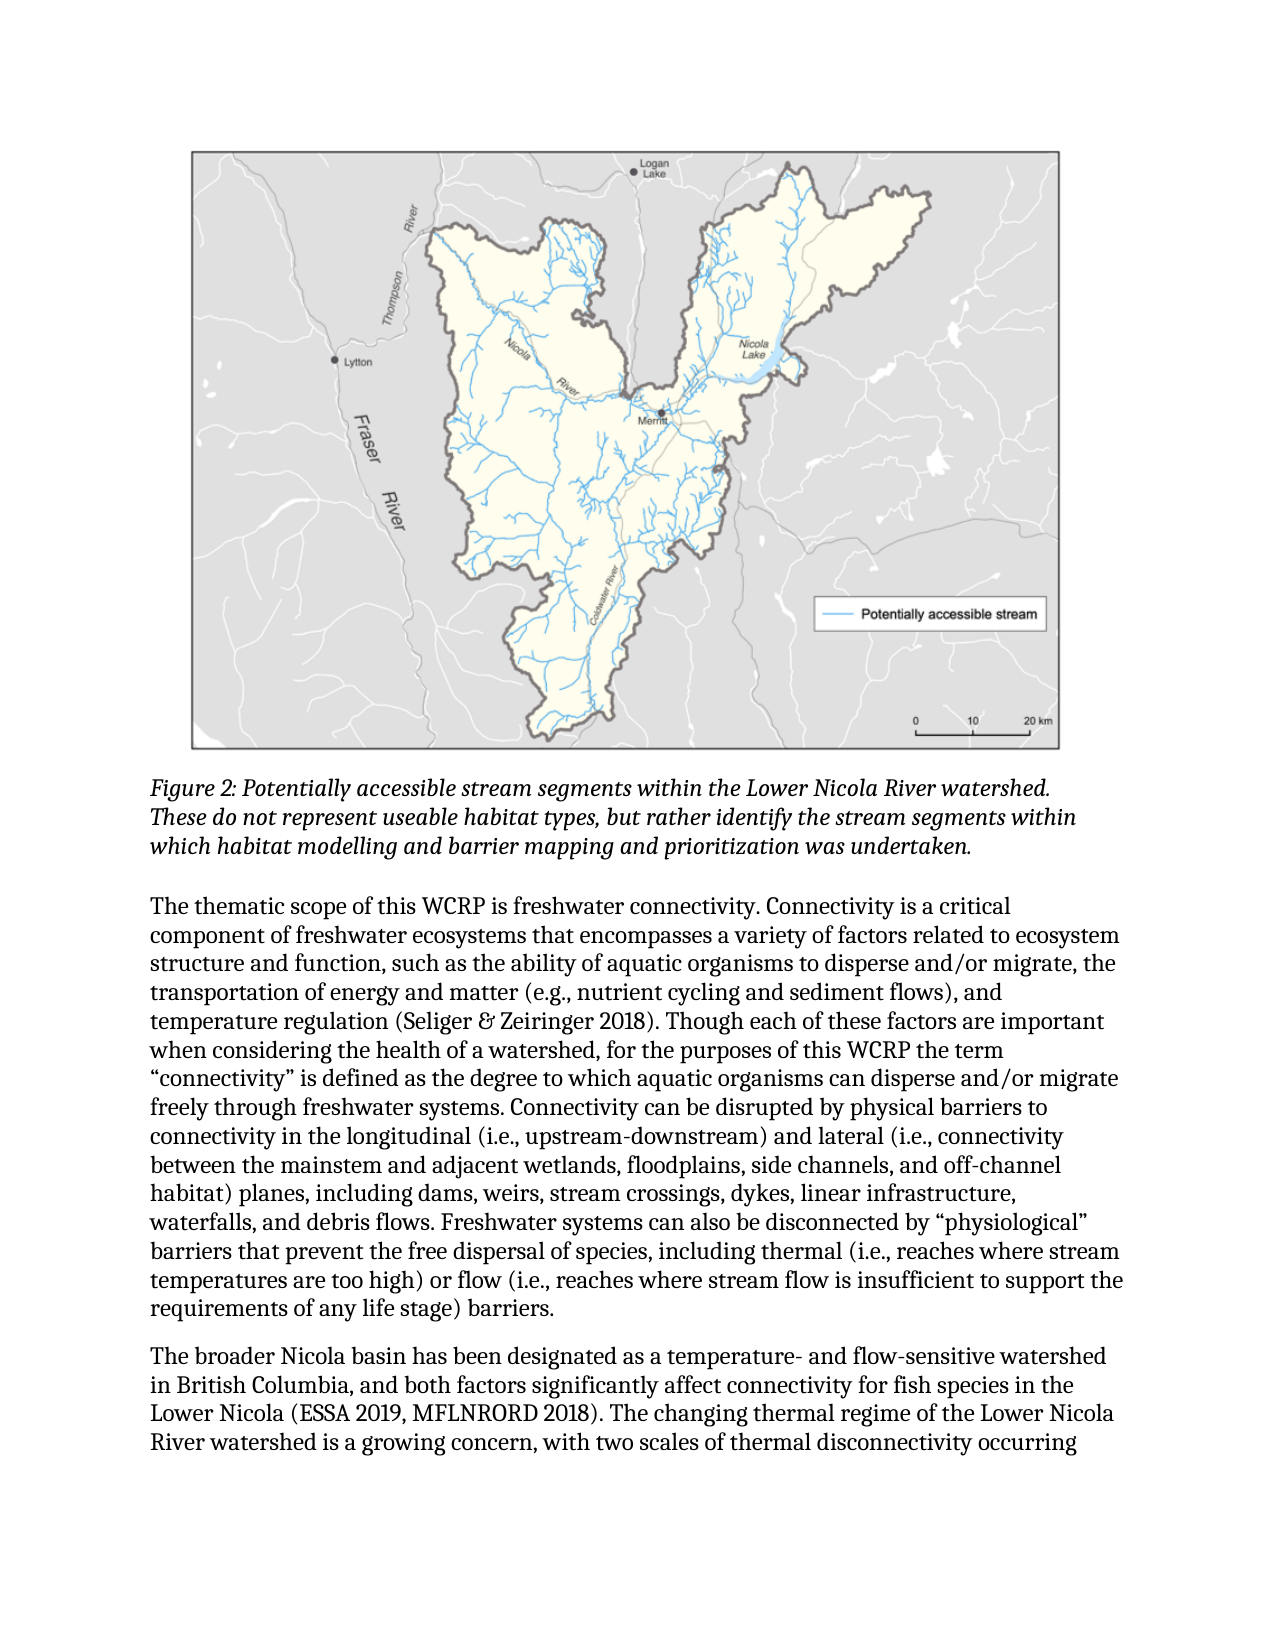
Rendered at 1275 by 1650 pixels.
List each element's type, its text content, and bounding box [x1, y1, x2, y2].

picture [188, 150, 1064, 754]
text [150, 1342, 1125, 1457]
table_header Figure 2: Potentially accessible stream segments within the Lower Nicola River watershed. These do not represent useable habitat types, but rather identify the stream segments within which habitat modelling and barrier mapping and prioritization was undertaken. [139, 150, 1114, 873]
text The thematic scope of this WCRP is freshwater connectivity. Connectivity is a critical component of freshwater ecosystems that encompasses a variety of factors related to ecosystem structure and function, such as the ability of aquatic organisms to disperse and/or migrate, the transportation of energy and matter (e.g., nutrient cycling and sediment flows), and temperature regulation (Seliger & Zeiringer 2018). Though each of these factors are important when considering the health of a watershed, for the purposes of this WCRP the term “connectivity” is defined as the degree to which aquatic organisms can disperse and/or migrate freely through freshwater systems. Connectivity can be disrupted by physical barriers to connectivity in the longitudinal (i.e., upstream-downstream) and lateral (i.e., connectivity between the mainstem and adjacent wetlands, floodplains, side channels, and off-channel habitat) planes, including dams, weirs, stream crossings, dykes, linear infrastructure, waterfalls, and debris flows. Freshwater systems can also be disconnected by “physiological” barriers that prevent the free dispersal of species, including thermal (i.e., reaches where stream temperatures are too high) or flow (i.e., reaches where stream flow is insufficient to support the requirements of any life stage) barriers. [150, 892, 1125, 1323]
